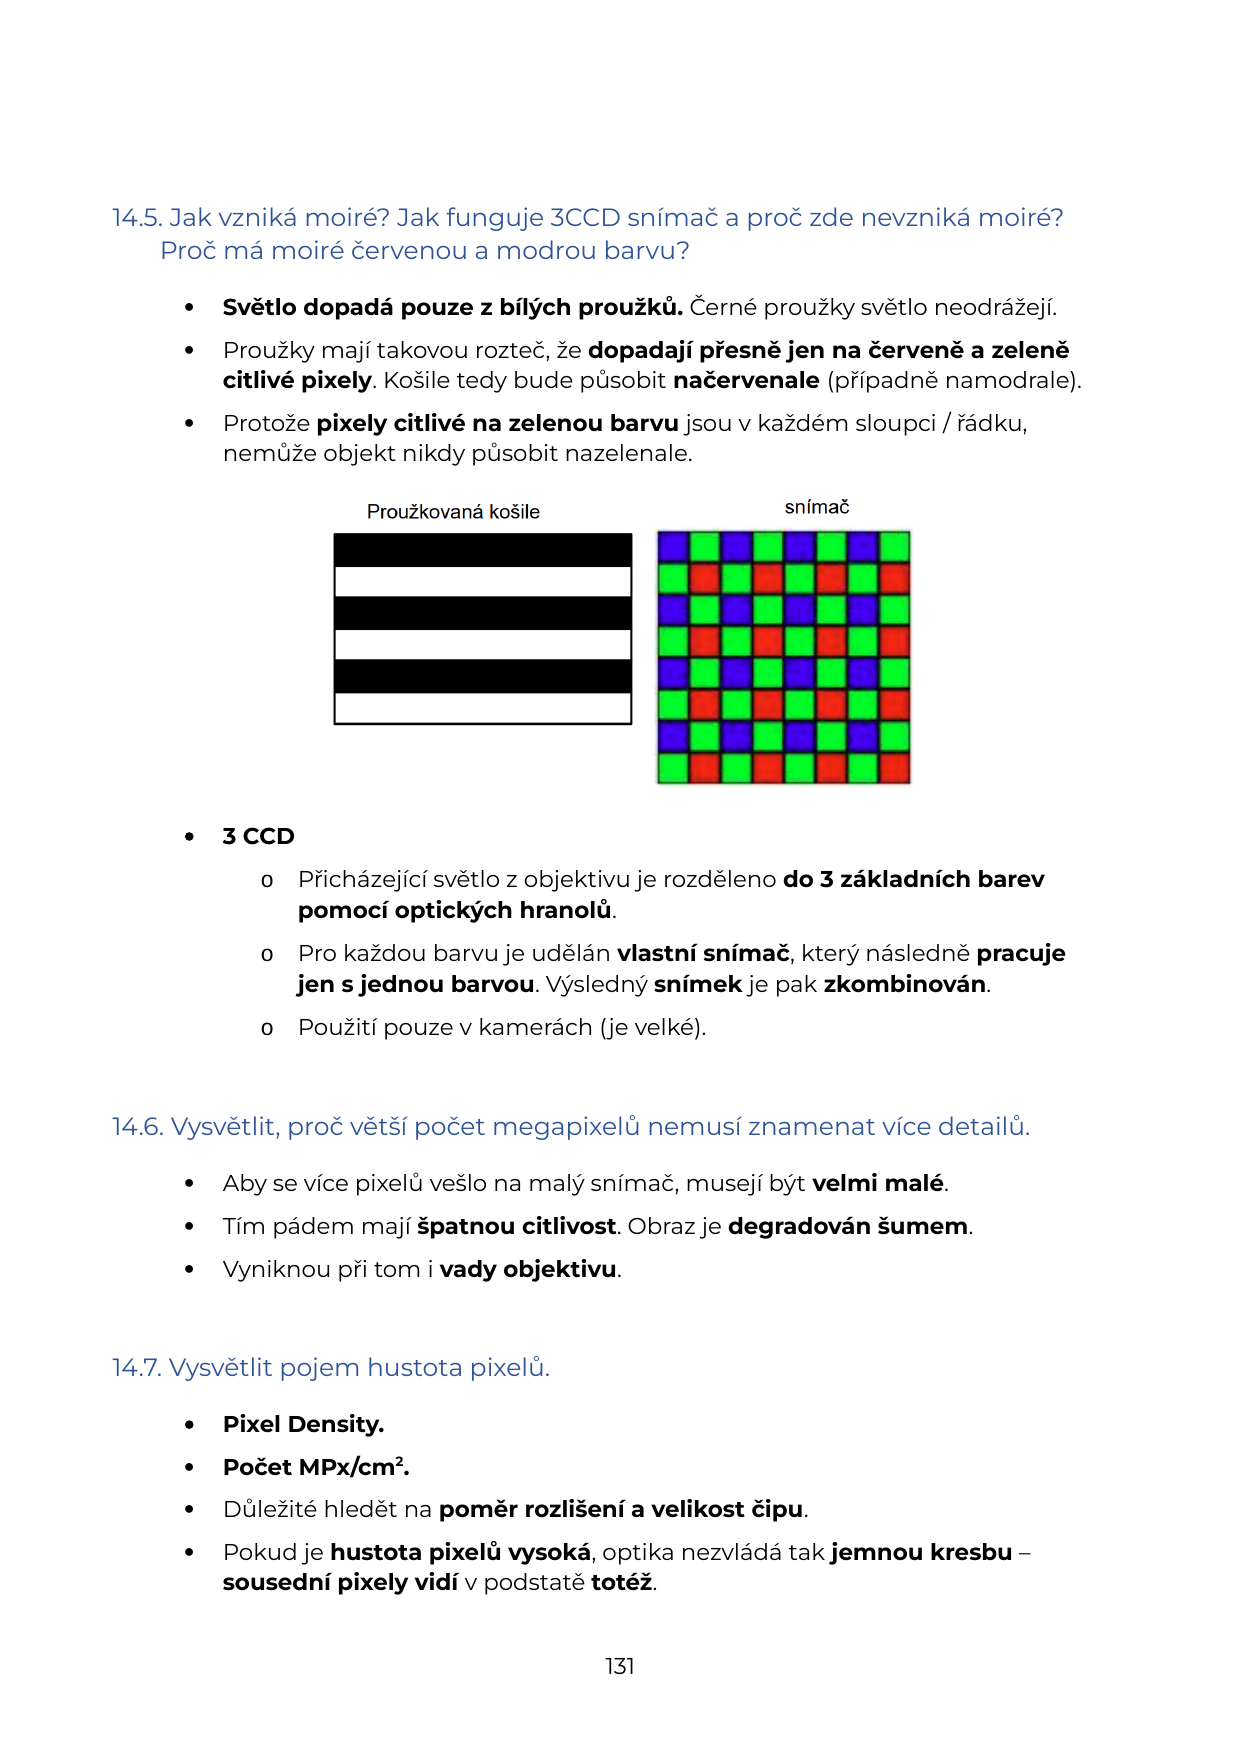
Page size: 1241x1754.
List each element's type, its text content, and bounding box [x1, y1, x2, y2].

text Pixel Density. [185, 1410, 1093, 1438]
text 3 CCD [185, 822, 1093, 850]
text Pokud je hustota pixelů vysoká, optika nezvládá tak jemnou kresbu – sousední pixely vidí v podstatě totéž. [185, 1538, 1093, 1596]
text Tím pádem mají špatnou citlivost. Obraz je degradován šumem. [185, 1212, 1093, 1240]
text Světlo dopadá pouze z bílých proužků. Černé proužky světlo neodrážejí. [185, 293, 1093, 321]
text Vysvětlit, proč větší počet megapixelů nemusí znamenat více detailů. [112, 1112, 1093, 1142]
list Použití pouze v kamerách (je velké). [260, 1013, 1093, 1042]
text Aby se více pixelů vešlo na malý snímač, musejí být velmi malé. [185, 1169, 1093, 1197]
text Počet MPx/cm2. [185, 1453, 1093, 1481]
list Pro každou barvu je udělán vlastní snímač, který následně pracuje jen s jednou barvou. Výsledný snímek je pak zkombinován. [260, 939, 1093, 998]
text Důležité hledět na poměr rozlišení a velikost čipu. [185, 1496, 1093, 1523]
text Protože pixely citlivé na zelenou barvu jsou v každém sloupci / řádku, nemůže objekt nikdy působit nazelenale. [185, 409, 1093, 467]
text Proužky mají takovou rozteč, že dopadají přesně jen na červeně a zeleně citlivé pixely. Košile tedy bude působit načervenale (případně namodrale). [185, 336, 1093, 394]
text Vyniknou při tom i vady objektivu. [185, 1255, 1093, 1283]
list Přicházející světlo z objektivu je rozděleno do 3 základních barev pomocí optických hranolů. [260, 865, 1093, 924]
text Vysvětlit pojem hustota pixelů. [112, 1352, 1093, 1383]
picture [317, 495, 923, 793]
text Jak vzniká moiré? Jak funguje 3CCD snímač a proč zde nevzniká moiré? Proč má moiré červenou a modrou barvu? [112, 203, 1093, 266]
